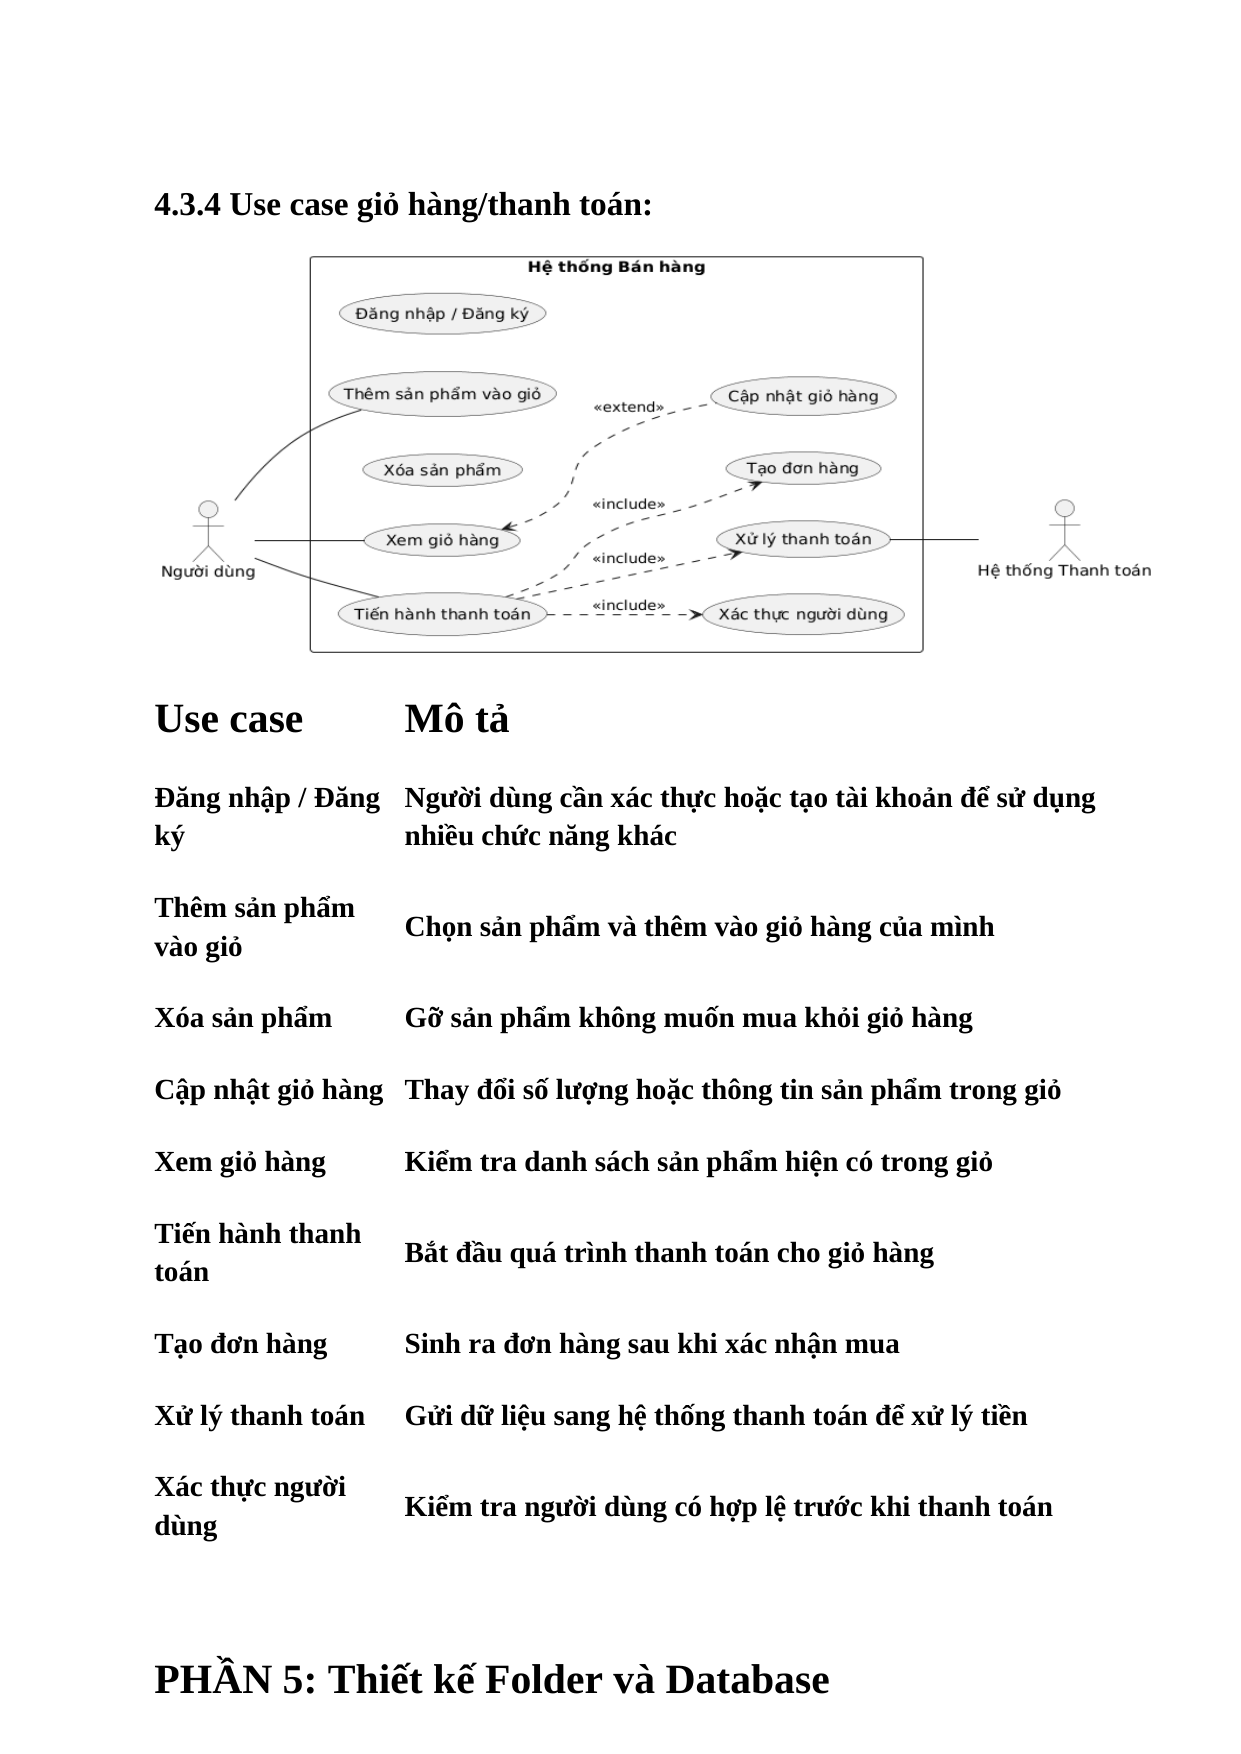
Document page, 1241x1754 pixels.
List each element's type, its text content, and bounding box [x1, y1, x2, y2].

table_cell Tiến hành thanh toán [153, 1204, 403, 1314]
table_cell Kiểm tra danh sách sản phẩm hiện có trong giỏ [403, 1132, 1165, 1204]
table_cell Sinh ra đơn hàng sau khi xác nhận mua [403, 1314, 1165, 1386]
text PHẦN 5: Thiết kế Folder và Database [154, 1654, 1157, 1702]
picture [154, 249, 1158, 657]
table_cell Thêm sản phẩm vào giỏ [153, 878, 403, 988]
table_cell Xóa sản phẩm [153, 989, 403, 1060]
table_cell Thay đổi số lượng hoặc thông tin sản phẩm trong giỏ [403, 1060, 1165, 1132]
table_header Use case [153, 682, 403, 768]
table_cell Xác thực người dùng [153, 1458, 403, 1568]
table_cell Đăng nhập / Đăng ký [153, 768, 403, 878]
table_cell Xử lý thanh toán [153, 1386, 403, 1458]
table_cell Xem giỏ hàng [153, 1132, 403, 1204]
text 4.3.4 Use case giỏ hàng/thanh toán: [154, 184, 1157, 223]
table_cell Chọn sản phẩm và thêm vào giỏ hàng của mình [403, 878, 1165, 988]
table_cell Bắt đầu quá trình thanh toán cho giỏ hàng [403, 1204, 1165, 1314]
table_cell Gửi dữ liệu sang hệ thống thanh toán để xử lý tiền [403, 1386, 1165, 1458]
table_cell Gỡ sản phẩm không muốn mua khỏi giỏ hàng [403, 989, 1165, 1060]
table_header Mô tả [403, 682, 1165, 768]
table_cell Cập nhật giỏ hàng [153, 1060, 403, 1132]
table_cell Tạo đơn hàng [153, 1314, 403, 1386]
table_cell Người dùng cần xác thực hoặc tạo tài khoản để sử dụng nhiều chức năng khác [403, 768, 1165, 878]
table_cell Kiểm tra người dùng có hợp lệ trước khi thanh toán [403, 1458, 1165, 1568]
